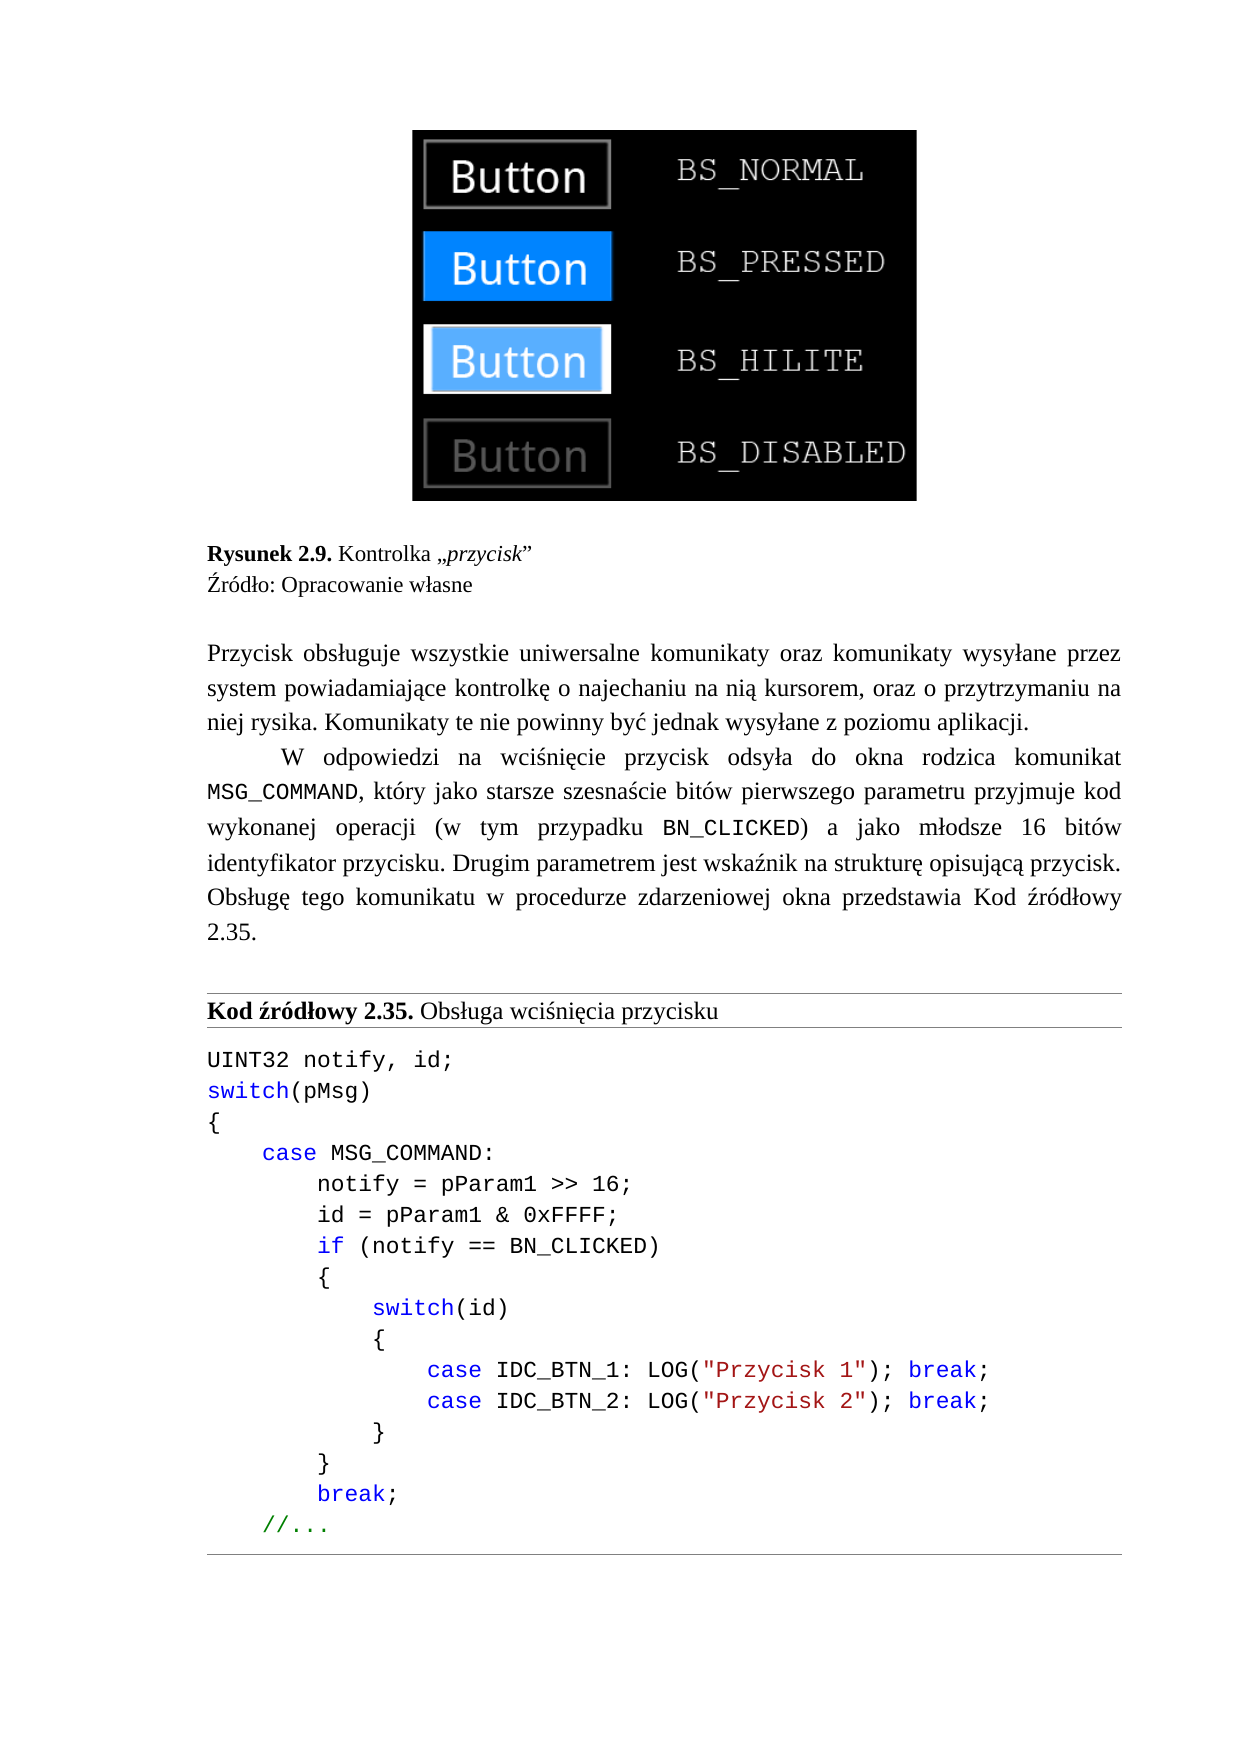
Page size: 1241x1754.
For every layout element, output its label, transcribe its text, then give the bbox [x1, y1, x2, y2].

text { [207, 1327, 1122, 1353]
text switch(pMsg) [207, 1079, 1122, 1105]
text Przycisk obsługuje wszystkie uniwersalne komunikaty oraz komunikaty wysyłane przez system powiadamiające kontrolkę o najechaniu na nią kursorem, oraz o przytrzymaniu na niej rysika. Komunikaty te nie powinny być jednak wysyłane z poziomu aplikacji. [207, 638, 1122, 736]
text //... [207, 1514, 1122, 1554]
picture [412, 130, 917, 501]
text W odpowiedzi na wciśnięcie przycisk odsyła do okna rodzica komunikat MSG_COMMAND, który jako starsze szesnaście bitów pierwszego parametru przyjmuje kod wykonanej operacji (w tym przypadku BN_CLICKED) a jako młodsze 16 bitów identyfikator przycisku. Drugim parametrem jest wskaźnik na strukturę opisującą przycisk. Obsługę tego komunikatu w procedurze zdarzeniowej okna przedstawia Kod źródłowy 2.35. [207, 742, 1122, 946]
text break; [207, 1483, 1122, 1508]
text id = pParam1 & 0xFFFF; [207, 1203, 1122, 1229]
text case IDC_BTN_2: LOG("Przycisk 2"); break; [207, 1389, 1122, 1415]
text case MSG_COMMAND: [207, 1141, 1122, 1167]
text case IDC_BTN_1: LOG("Przycisk 1"); break; [207, 1358, 1122, 1384]
text if (notify == BN_CLICKED) [207, 1234, 1122, 1260]
text Źródło: Opracowanie własne [207, 571, 1122, 597]
text } [207, 1421, 1122, 1446]
text switch(id) [207, 1296, 1122, 1322]
text notify = pParam1 >> 16; [207, 1172, 1122, 1198]
text { [207, 1265, 1122, 1291]
text { [207, 1110, 1122, 1136]
text } [207, 1452, 1122, 1477]
text UINT32 notify, id; [207, 1048, 1122, 1074]
text Kod źródłowy 2.35. Obsługa wciśnięcia przycisku [207, 994, 1122, 1027]
